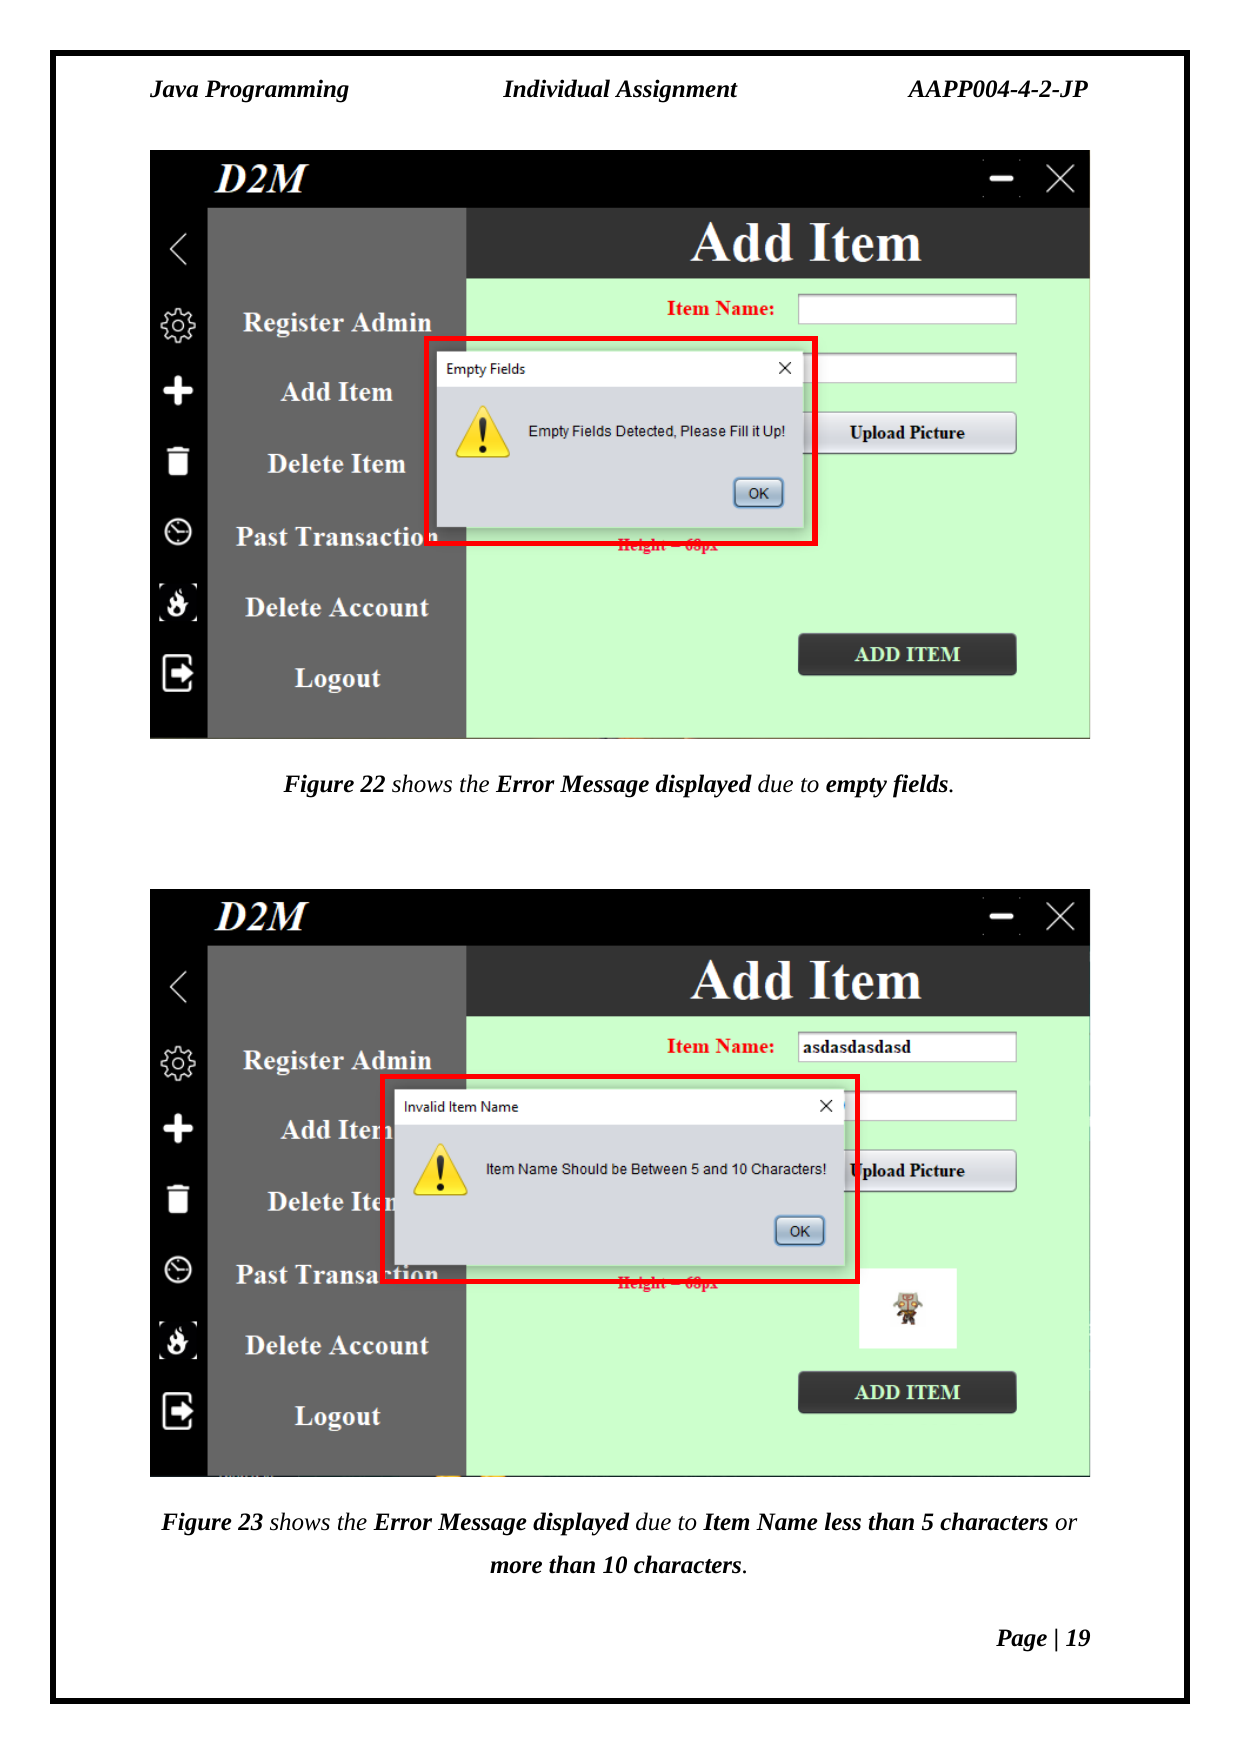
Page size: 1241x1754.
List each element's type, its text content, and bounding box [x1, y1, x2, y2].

picture [150, 889, 1091, 1477]
picture [150, 150, 1091, 739]
text Figure 22 shows the Error Message displayed due to empty fields. [150, 769, 1090, 798]
text Figure 23 shows the Error Message displayed due to Item Name less than 5 characters or more than 10 characters. [150, 1507, 1090, 1579]
